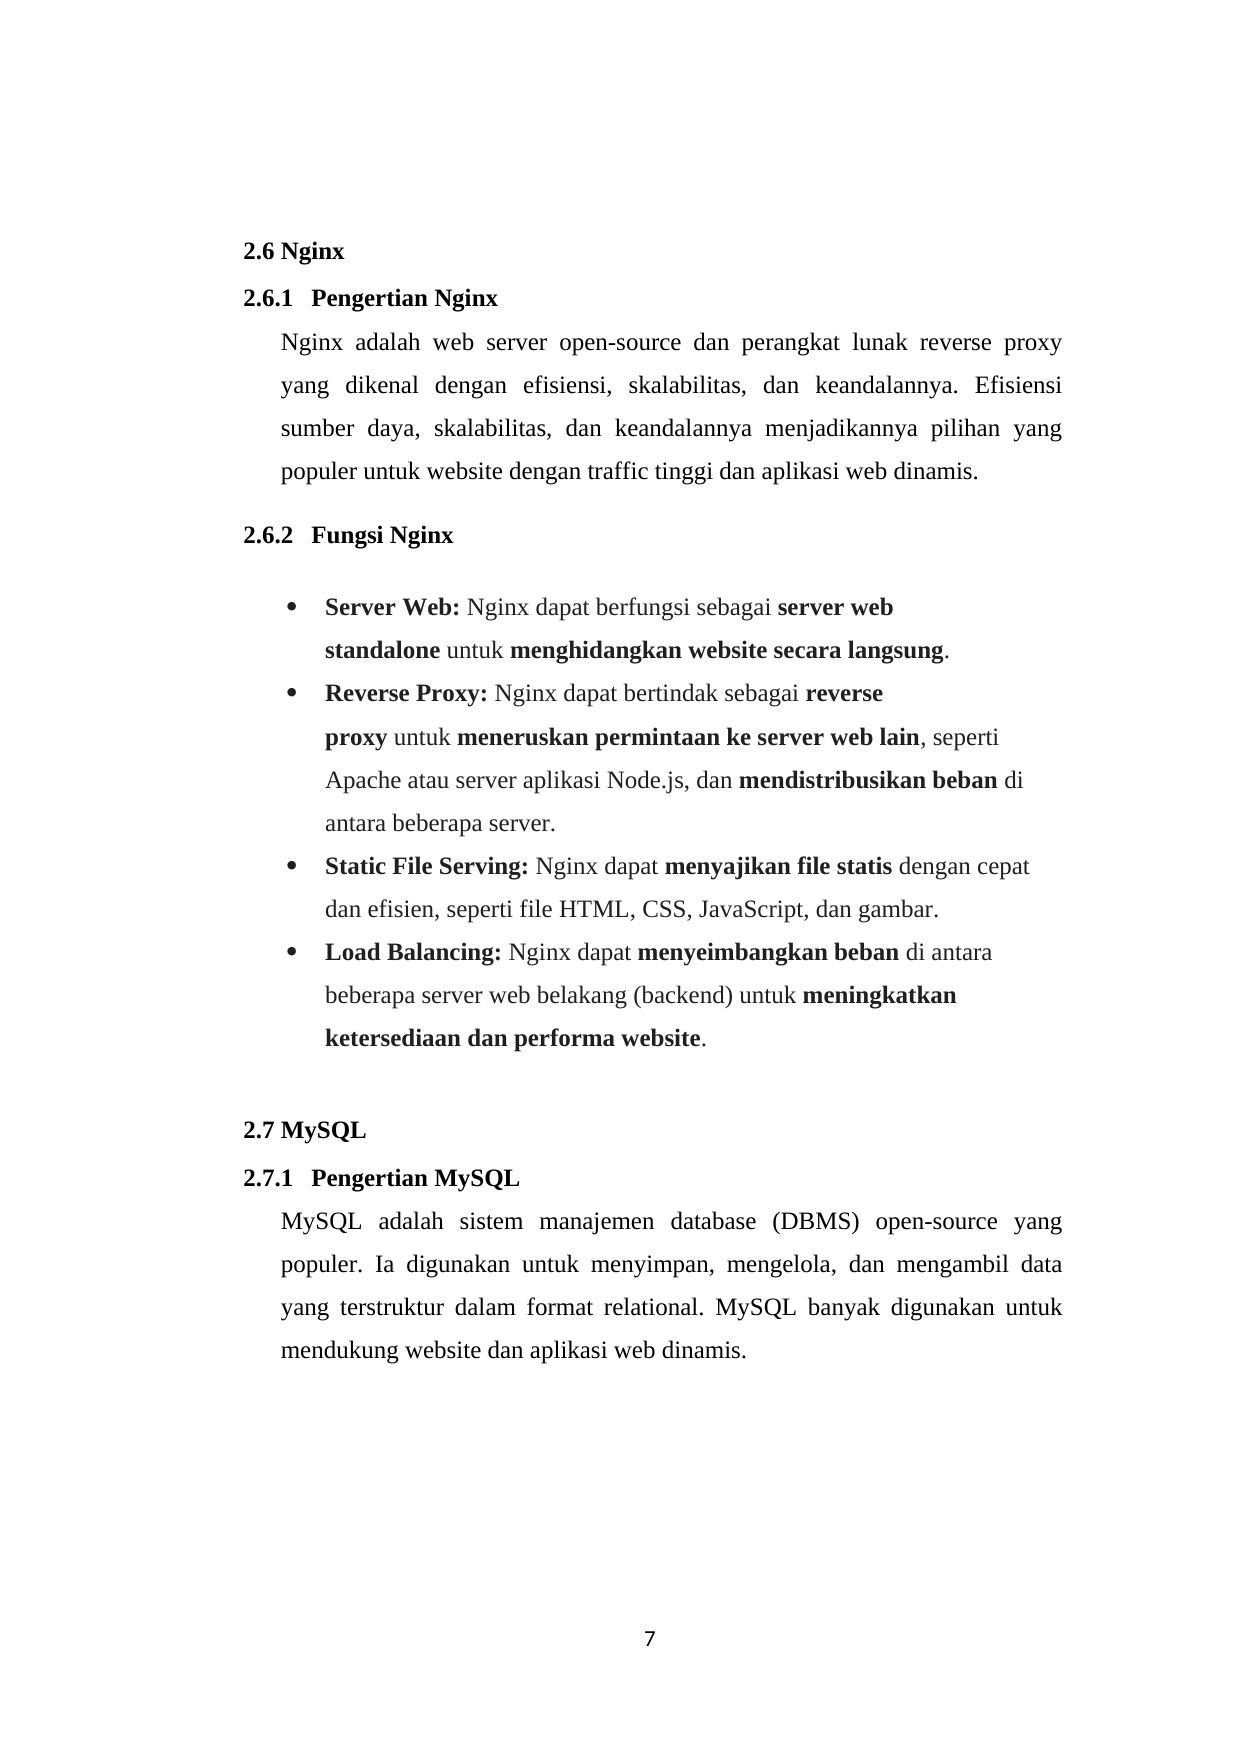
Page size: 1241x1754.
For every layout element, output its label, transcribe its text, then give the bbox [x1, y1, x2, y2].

text Nginx adalah web server open-source dan perangkat lunak reverse proxy yang dikenal dengan efisiensi, skalabilitas, dan keandalannya. Efisiensi sumber daya, skalabilitas, dan keandalannya menjadikannya pilihan yang populer untuk website dengan traffic tinggi dan aplikasi web dinamis. [281, 327, 1063, 485]
subtitle Fungsi Nginx [243, 520, 1063, 549]
subtitle Pengertian MySQL [243, 1163, 1063, 1192]
list Reverse Proxy: Nginx dapat bertindak sebagai reverse proxy untuk meneruskan permintaan ke server web lain, seperti Apache atau server aplikasi Node.js, dan mendistribusikan beban di antara beberapa server. [287, 678, 1063, 837]
subtitle Nginx [243, 236, 1063, 265]
subtitle MySQL [243, 1116, 1063, 1144]
subtitle Pengertian Nginx [243, 283, 1063, 312]
text MySQL adalah sistem manajemen database (DBMS) open-source yang populer. Ia digunakan untuk menyimpan, mengelola, dan mengambil data yang terstruktur dalam format relational. MySQL banyak digunakan untuk mendukung website dan aplikasi web dinamis. [281, 1206, 1063, 1364]
list Static File Serving: Nginx dapat menyajikan file statis dengan cepat dan efisien, seperti file HTML, CSS, JavaScript, dan gambar. [287, 851, 1063, 923]
list Load Balancing: Nginx dapat menyeimbangkan beban di antara beberapa server web belakang (backend) untuk meningkatkan ketersediaan dan performa website. [287, 937, 1063, 1052]
list Server Web: Nginx dapat berfungsi sebagai server web standalone untuk menghidangkan website secara langsung. [287, 592, 1063, 664]
